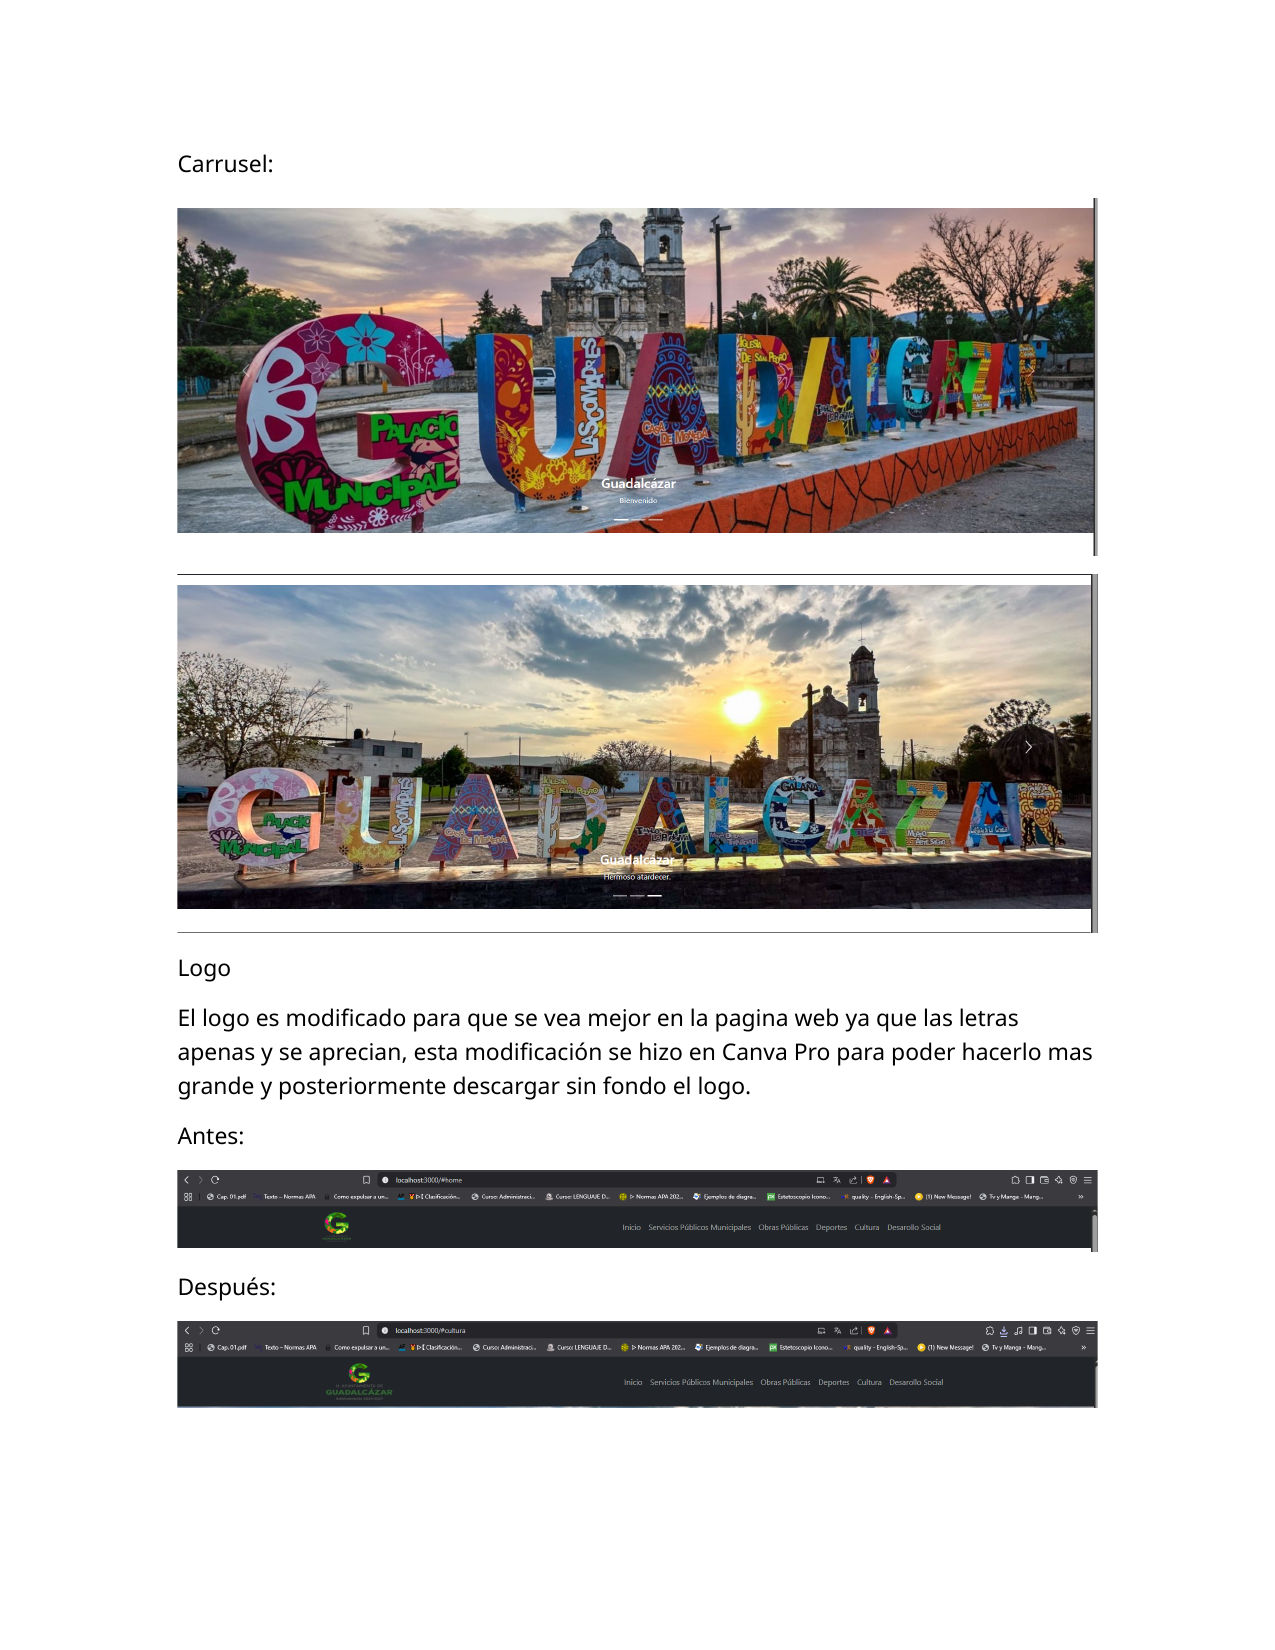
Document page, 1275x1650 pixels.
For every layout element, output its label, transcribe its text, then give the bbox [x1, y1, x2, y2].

text Carrusel: [177, 148, 1098, 179]
picture [177, 1170, 1098, 1252]
text Después: [177, 1271, 1098, 1302]
picture [177, 574, 1098, 933]
text Antes: [177, 1120, 1098, 1151]
text El logo es modificado para que se vea mejor en la pagina web ya que las letras apenas y se aprecian, esta modificación se hizo en Canva Pro para poder hacerlo mas grande y posteriormente descargar sin fondo el logo. [177, 1002, 1098, 1101]
text Logo [177, 952, 1098, 983]
picture [177, 198, 1098, 556]
picture [177, 1321, 1098, 1408]
